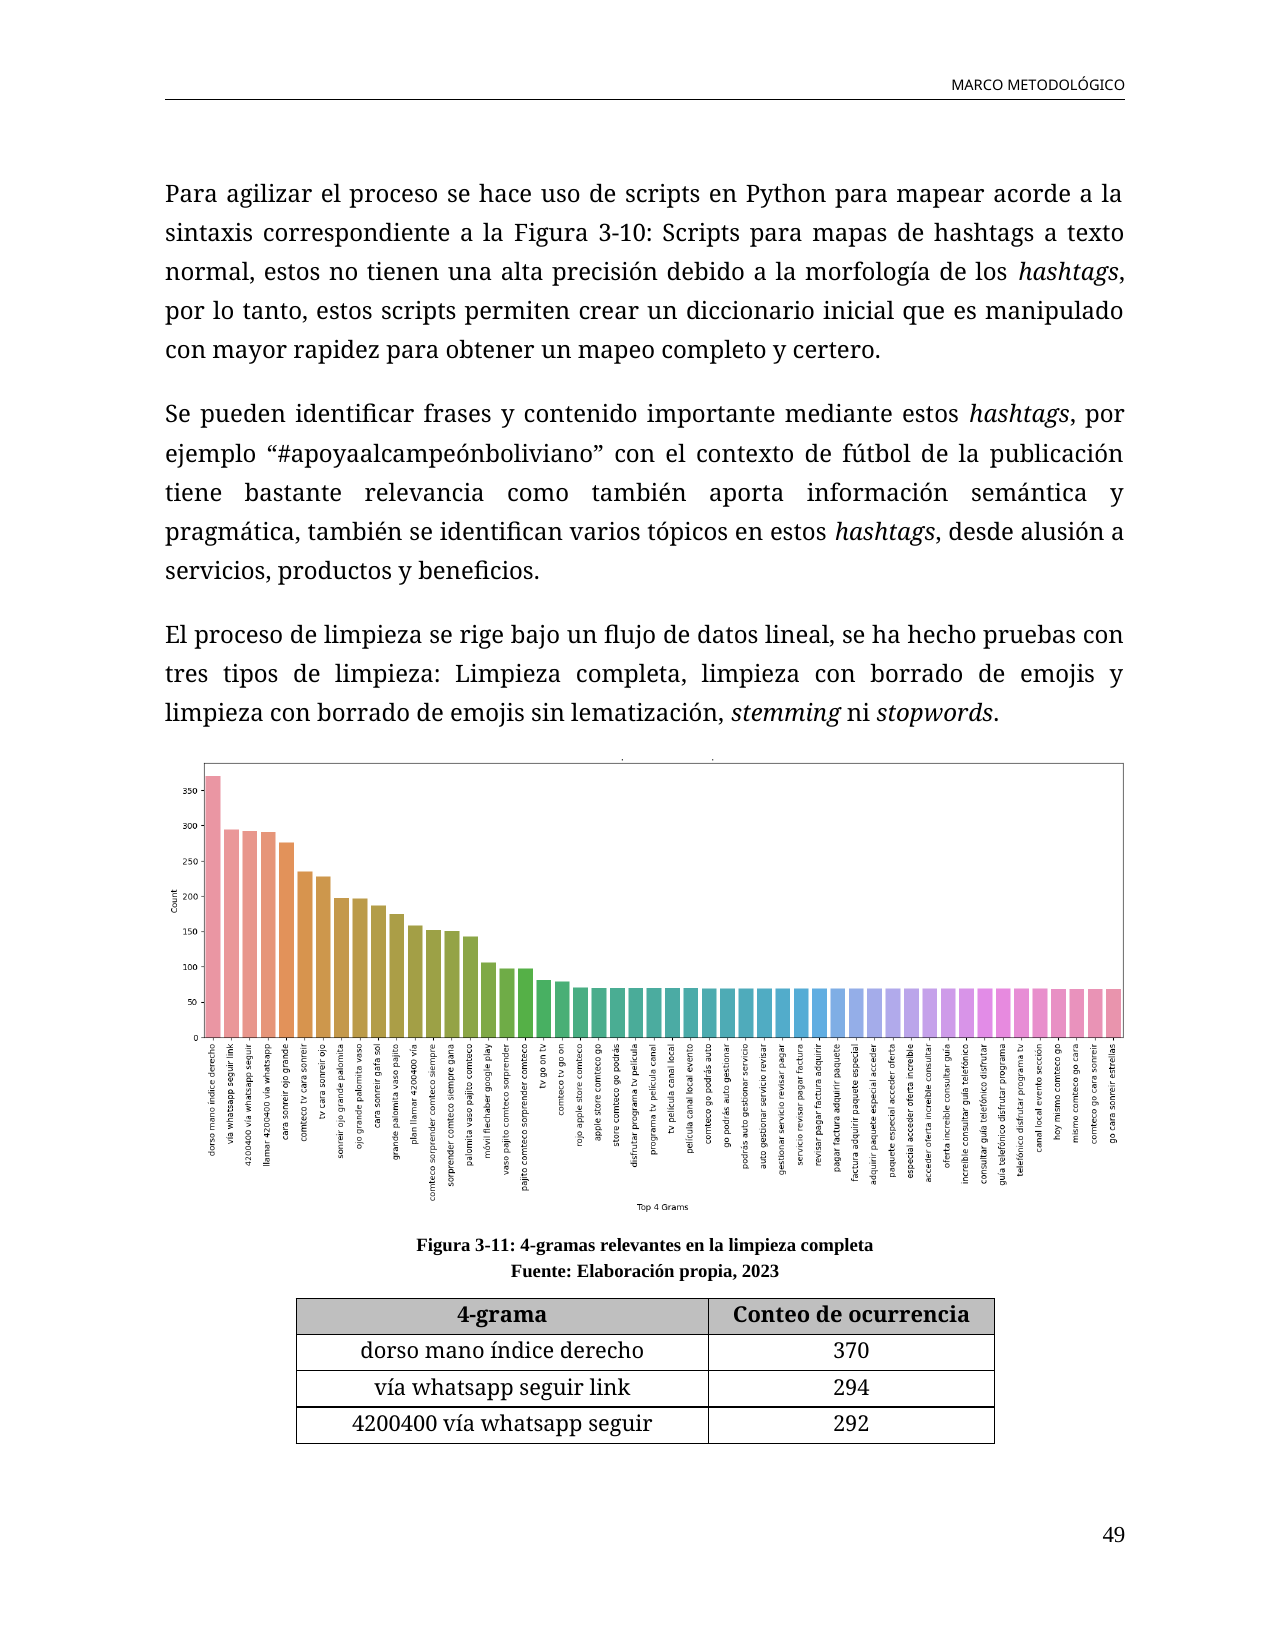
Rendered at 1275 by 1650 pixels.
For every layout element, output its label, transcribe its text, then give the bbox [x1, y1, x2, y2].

text Fuente: Elaboración propia, 2023 [165, 1260, 1125, 1282]
picture [165, 759, 1126, 1217]
text El proceso de limpieza se rige bajo un flujo de datos lineal, se ha hecho pruebas con tres tipos de limpieza: Limpieza completa, limpieza con borrado de emojis y limpieza con borrado de emojis sin lematización, stemming ni stopwords. [165, 618, 1125, 728]
table_cell dorso mano índice derecho [297, 1335, 708, 1370]
table_header Conteo de ocurrencia [709, 1299, 994, 1334]
text Se pueden identificar frases y contenido importante mediante estos hashtags, por ejemplo “#apoyaalcampeónboliviano” con el contexto de fútbol de la publicación tiene bastante relevancia como también aporta información semántica y pragmática, también se identifican varios tópicos en estos hashtags, desde alusión a servicios, productos y beneficios. [165, 397, 1125, 586]
table_cell 4200400 vía whatsapp seguir [297, 1408, 708, 1442]
table_cell 294 [709, 1371, 994, 1406]
table_cell 370 [709, 1335, 994, 1370]
table_header 4-grama [297, 1299, 708, 1334]
table_cell 292 [709, 1408, 994, 1442]
table_cell vía whatsapp seguir link [297, 1371, 708, 1406]
